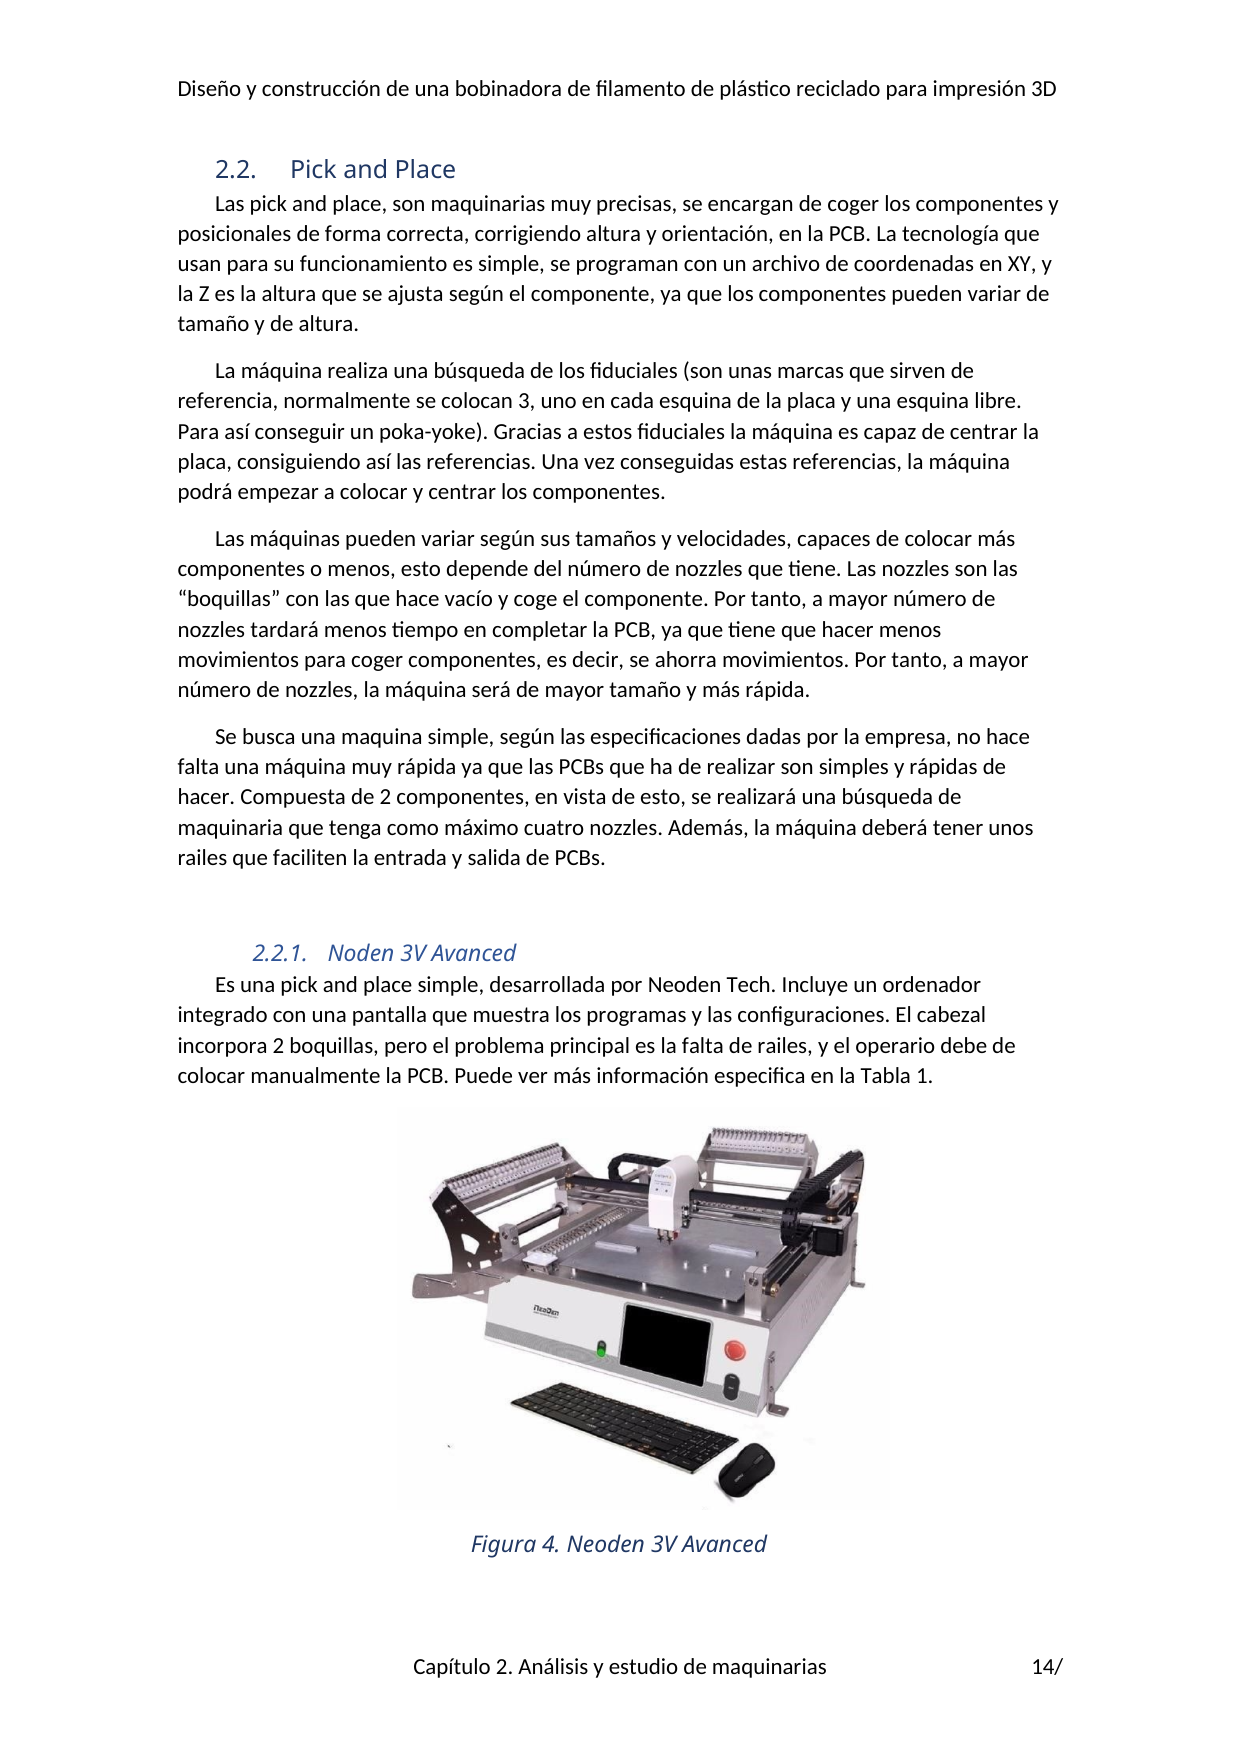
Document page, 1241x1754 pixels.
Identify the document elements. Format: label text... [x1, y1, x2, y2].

text La máquina realiza una búsqueda de los fiduciales (son unas marcas que sirven de referencia, normalmente se colocan 3, uno en cada esquina de la placa y una esquina libre. Para así conseguir un poka-yoke). Gracias a estos fiduciales la máquina es capaz de centrar la placa, consiguiendo así las referencias. Una vez conseguidas estas referencias, la máquina podrá empezar a colocar y centrar los componentes. [177, 356, 1063, 505]
subtitle Noden 3V Avanced [252, 937, 1063, 968]
subtitle Pick and Place [215, 152, 1063, 186]
picture [387, 1107, 890, 1510]
text Las máquinas pueden variar según sus tamaños y velocidades, capaces de colocar más componentes o menos, esto depende del número de nozzles que tiene. Las nozzles son las “boquillas” con las que hace vacío y coge el componente. Por tanto, a mayor número de nozzles tardará menos tiempo en completar la PCB, ya que tiene que hacer menos movimientos para coger componentes, es decir, se ahorra movimientos. Por tanto, a mayor número de nozzles, la máquina será de mayor tamaño y más rápida. [177, 524, 1063, 703]
text Es una pick and place simple, desarrollada por Neoden Tech. Incluye un ordenador integrado con una pantalla que muestra los programas y las configuraciones. El cabezal incorpora 2 boquillas, pero el problema principal es la falta de railes, y el operario debe de colocar manualmente la PCB. Puede ver más información especifica en la Tabla 1. [177, 970, 1063, 1089]
text Se busca una maquina simple, según las especificaciones dadas por la empresa, no hace falta una máquina muy rápida ya que las PCBs que ha de realizar son simples y rápidas de hacer. Compuesta de 2 componentes, en vista de esto, se realizará una búsqueda de maquinaria que tenga como máximo cuatro nozzles. Además, la máquina deberá tener unos railes que faciliten la entrada y salida de PCBs. [177, 722, 1063, 871]
subtitle Figura 4. Neoden 3V Avanced [177, 1528, 1063, 1559]
text Las pick and place, son maquinarias muy precisas, se encargan de coger los componentes y posicionales de forma correcta, corrigiendo altura y orientación, en la PCB. La tecnología que usan para su funcionamiento es simple, se programan con un archivo de coordenadas en XY, y la Z es la altura que se ajusta según el componente, ya que los componentes pueden variar de tamaño y de altura. [177, 189, 1063, 337]
